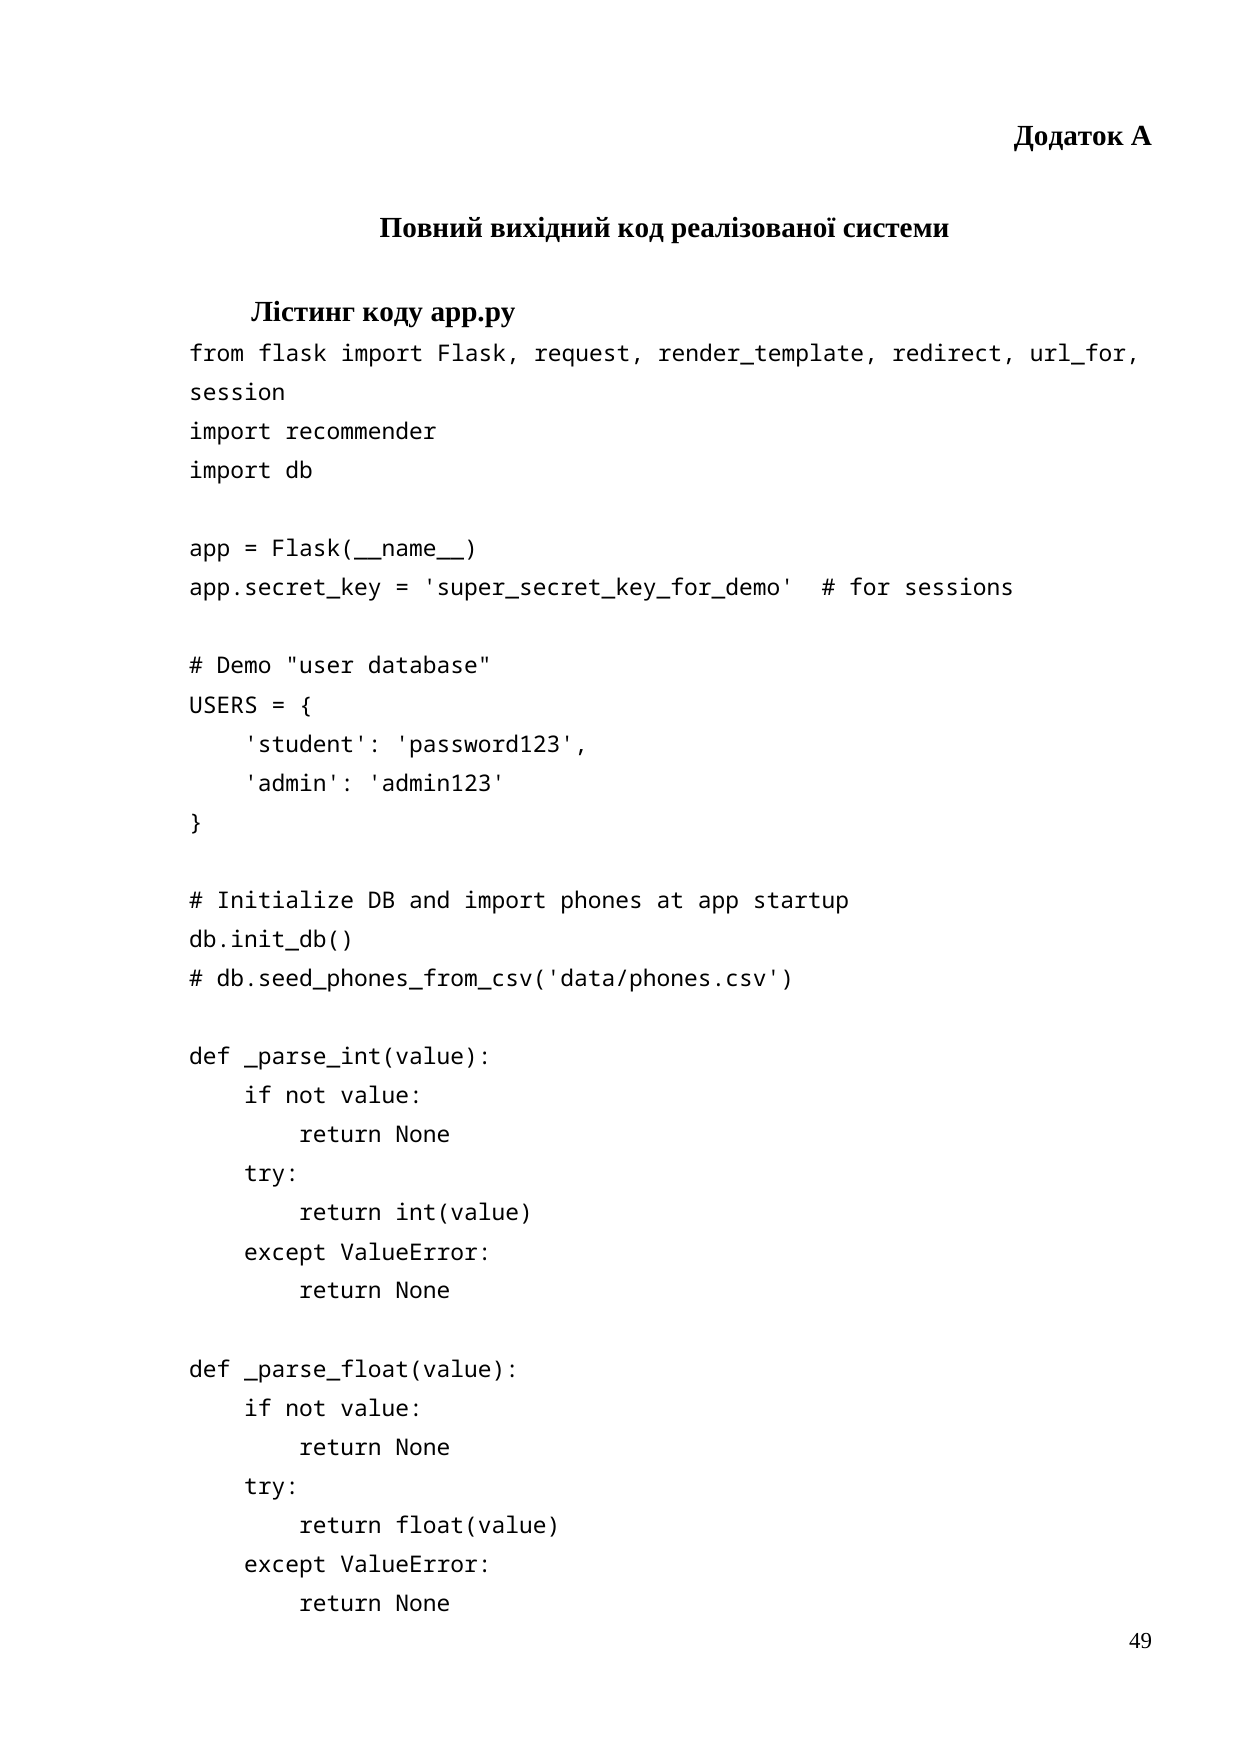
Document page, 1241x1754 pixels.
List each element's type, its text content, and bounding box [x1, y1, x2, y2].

text Повний вихідний код реалізованої системи [177, 210, 1152, 244]
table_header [178, 337, 1151, 1625]
text Лістинг коду app.py [177, 294, 1152, 328]
subtitle Додаток А [177, 118, 1152, 152]
